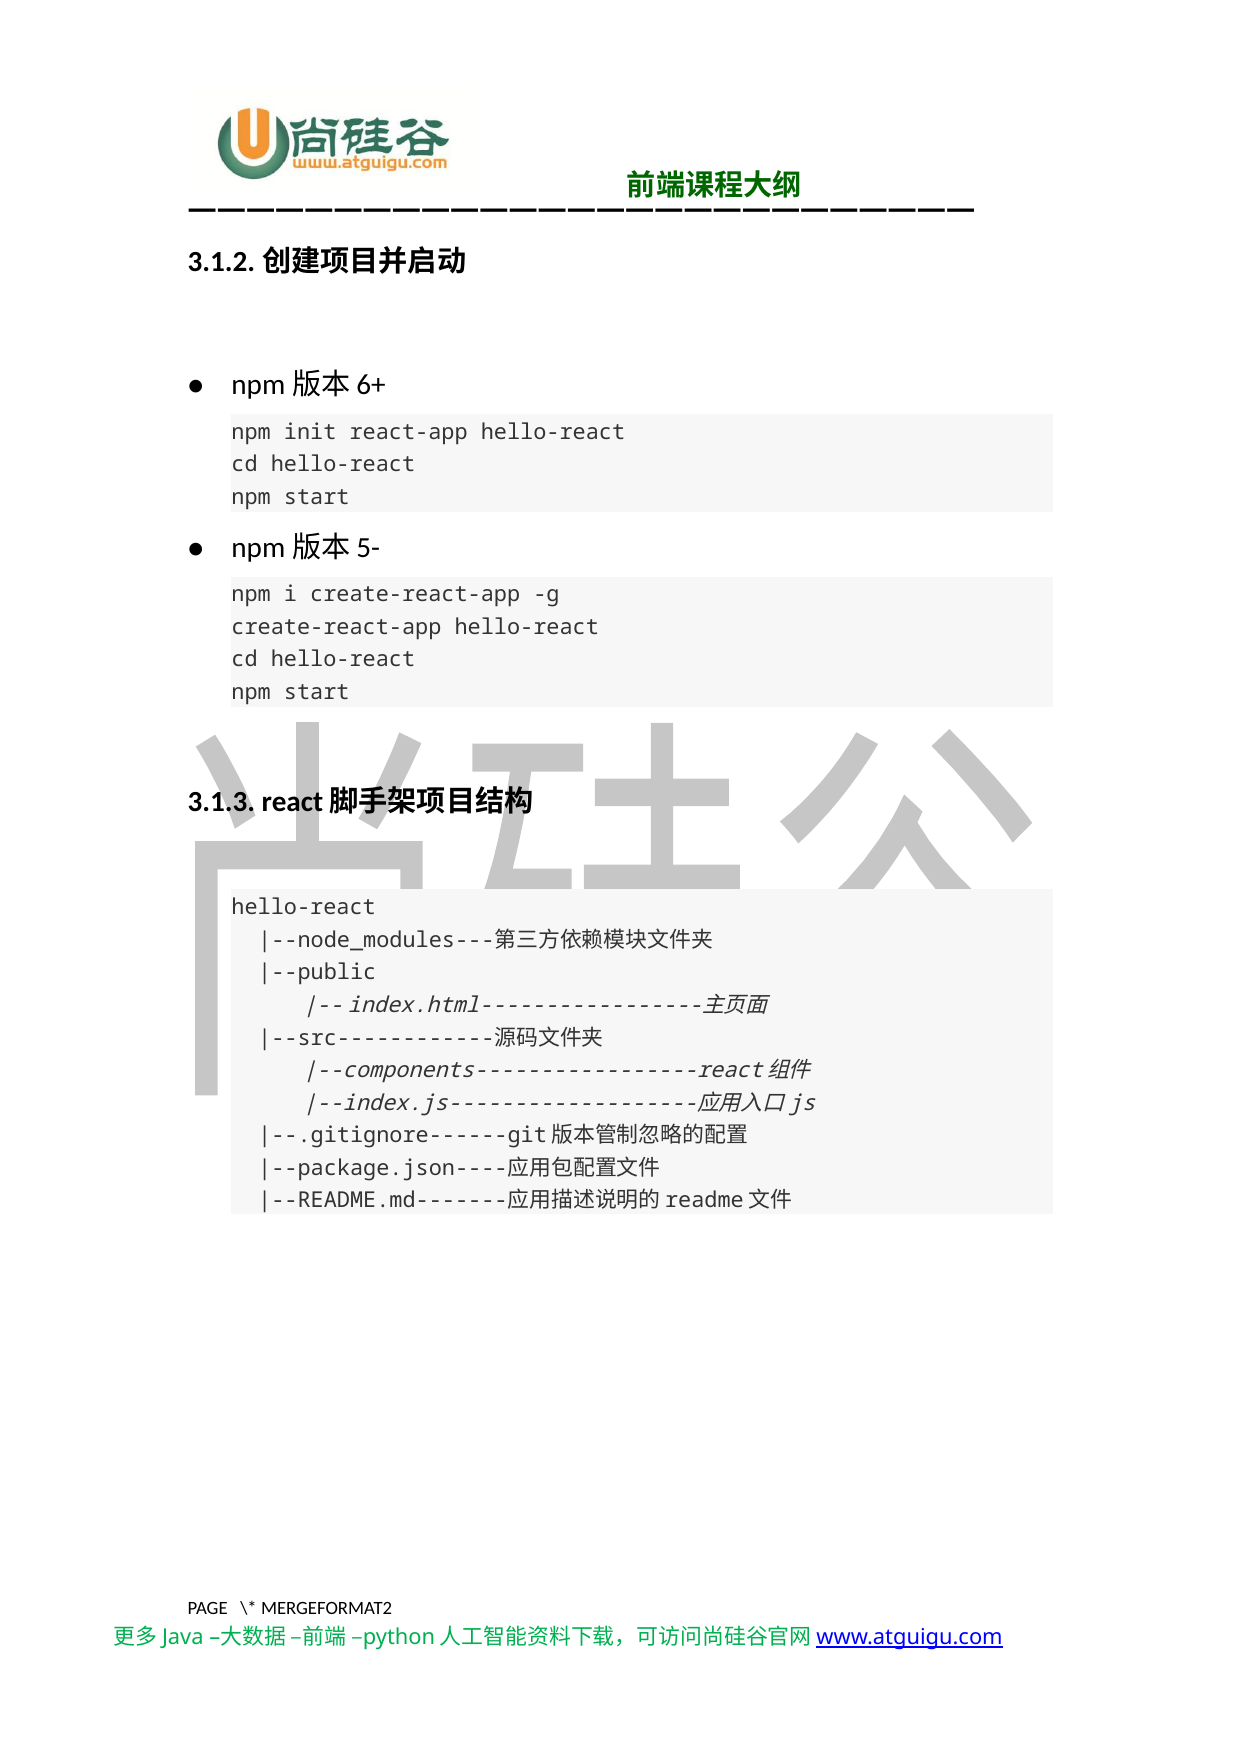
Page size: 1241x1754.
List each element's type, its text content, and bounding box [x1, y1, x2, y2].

subtitle 3.1.3. react脚手架项目结构 [187, 767, 1053, 832]
text |--node_modules---第三方依赖模块文件夹 [231, 922, 1053, 954]
text |--README.md-------应用描述说明的readme文件 [231, 1182, 1053, 1214]
text |--package.json----应用包配置文件 [231, 1149, 1053, 1182]
subtitle 3.1.2. 创建项目并启动 [187, 227, 1053, 292]
text |--components-----------------react组件 [231, 1052, 1053, 1084]
text cd hello-react [231, 642, 1053, 674]
list npm 版本5- [187, 512, 1053, 577]
text |--.gitignore------git版本管制忽略的配置 [231, 1117, 1053, 1149]
text |--src------------源码文件夹 [231, 1019, 1053, 1052]
text create-react-app hello-react [231, 609, 1053, 642]
text npm start [231, 479, 1053, 512]
text |--index.js-------------------应用入口js [231, 1084, 1053, 1117]
text npm start [231, 674, 1053, 707]
text npm init react-app hello-react [231, 414, 1053, 447]
text cd hello-react [231, 447, 1053, 479]
text |-- index.html-----------------主页面 [231, 987, 1053, 1019]
text npm i create-react-app -g [231, 577, 1053, 609]
text |--public [231, 954, 1053, 987]
list npm 版本6+ [187, 349, 1053, 414]
picture [187, 88, 479, 195]
text hello-react [231, 889, 1053, 922]
